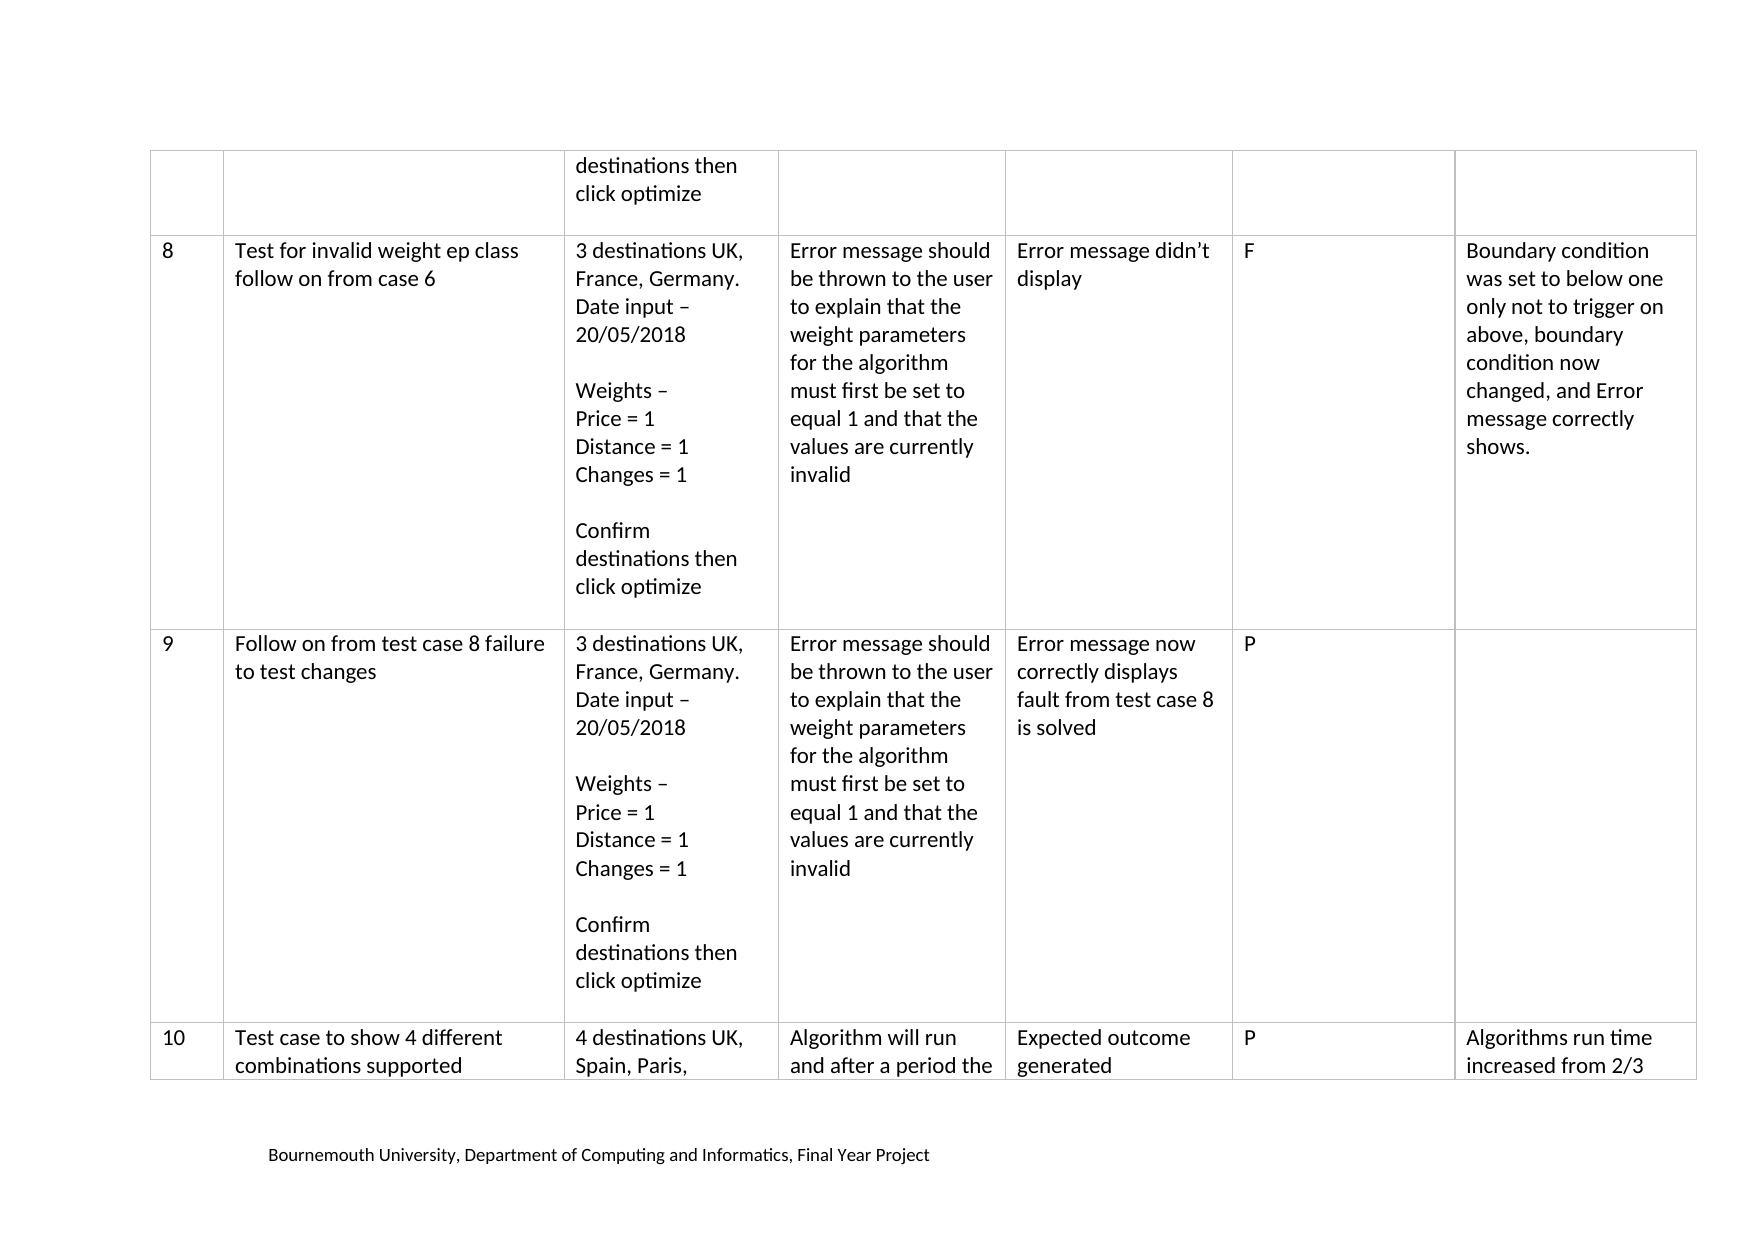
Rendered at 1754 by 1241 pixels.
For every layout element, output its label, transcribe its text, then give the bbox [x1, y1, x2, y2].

table_cell Error message didn’t display [1006, 236, 1232, 628]
table_cell 3 destinations UK, France, Germany. Date input – 20/05/2018 Weights – Price = 1 Distance = 1 Changes = 1 Confirm destinations then click optimize [565, 630, 778, 1022]
table_cell 8 [151, 236, 223, 628]
table_cell 3 destinations UK, France, Germany. Date input – 20/05/2018 Weights – Price = 1 Distance = 1 Changes = 1 Confirm destinations then click optimize [565, 236, 778, 628]
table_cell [565, 151, 778, 235]
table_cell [779, 151, 1005, 235]
table_cell Error message now correctly displays fault from test case 8 is solved [1006, 630, 1232, 1022]
table_cell Boundary condition was set to below one only not to trigger on above, boundary condition now changed, and Error message correctly shows. [1456, 236, 1696, 628]
table_cell Error message should be thrown to the user to explain that the weight parameters for the algorithm must first be set to equal 1 and that the values are currently invalid [779, 630, 1005, 1022]
table_cell P [1233, 630, 1454, 1022]
table_cell Follow on from test case 8 failure to test changes [224, 630, 564, 1022]
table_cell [565, 1023, 778, 1079]
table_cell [779, 1023, 1005, 1079]
table_cell [1456, 630, 1696, 1022]
table_cell 9 [151, 630, 223, 1022]
table_cell Error message should be thrown to the user to explain that the weight parameters for the algorithm must first be set to equal 1 and that the values are currently invalid [779, 236, 1005, 628]
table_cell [1456, 1023, 1696, 1079]
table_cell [224, 1023, 564, 1079]
table_cell 7 [151, 151, 223, 235]
table_cell P [1233, 1023, 1454, 1079]
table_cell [1006, 151, 1232, 235]
table_cell [1456, 151, 1696, 235]
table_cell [1006, 1023, 1232, 1079]
table_cell F [1233, 236, 1454, 628]
table_cell 10 [151, 1023, 223, 1079]
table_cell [224, 151, 564, 235]
table_cell P [1233, 151, 1454, 235]
table_cell Test for invalid weight ep class follow on from case 6 [224, 236, 564, 628]
